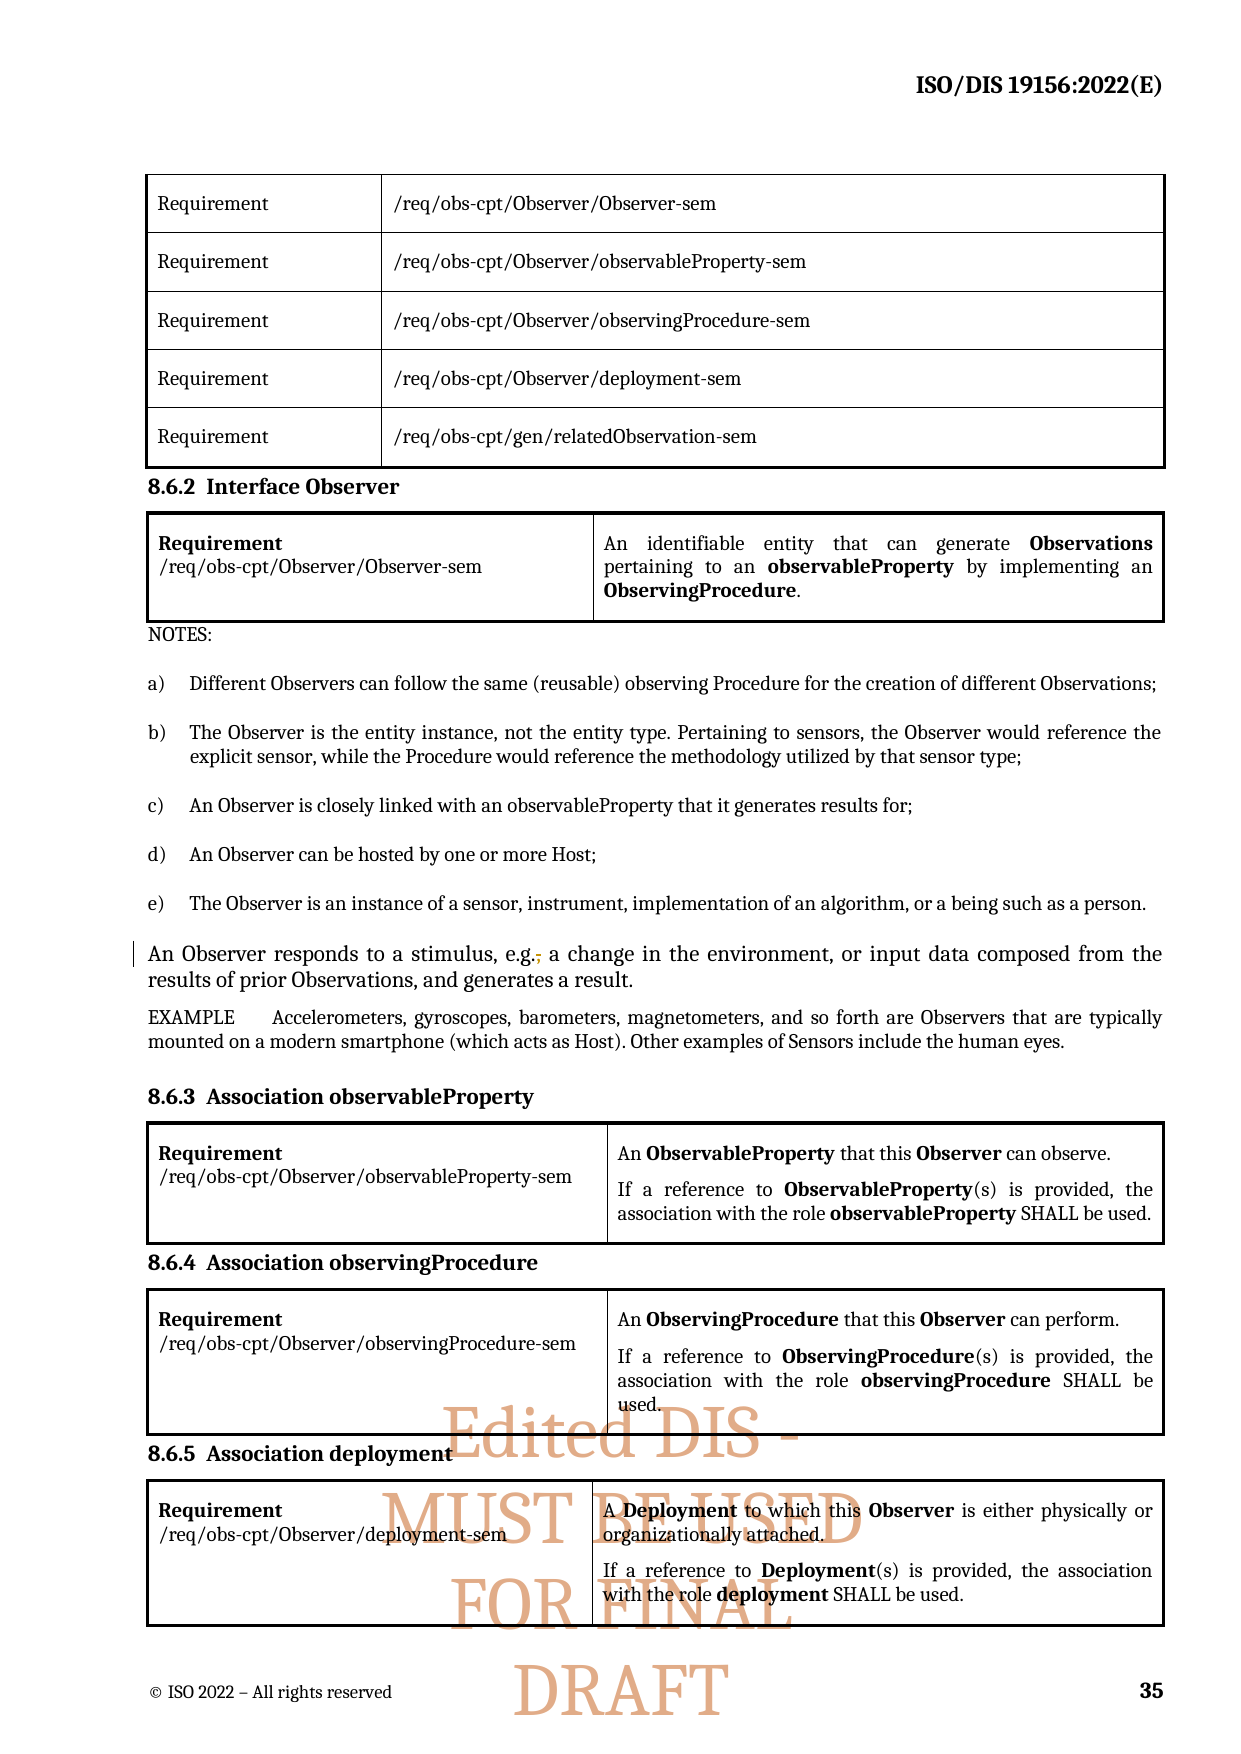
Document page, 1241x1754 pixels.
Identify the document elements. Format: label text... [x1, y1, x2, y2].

table_cell Requirement [148, 350, 381, 407]
subtitle Association observingProcedure [148, 1252, 1163, 1276]
list d) An Observer can be hosted by one or more Host; [148, 843, 1163, 867]
table_cell /req/obs-cpt/Observer/deployment-sem [382, 350, 1163, 407]
list a) Different Observers can follow the same (reusable) observing Procedure for the creation of different Observations; [148, 672, 1163, 696]
text NOTES: [148, 623, 1163, 647]
table_header An identifiable entity that can generate Observations pertaining to an observableProperty by implementing an ObservingProcedure. [594, 515, 1162, 620]
subtitle Association deployment [148, 1442, 1163, 1466]
table_cell Requirement [148, 233, 381, 291]
table_cell Requirement [148, 408, 381, 466]
list b) The Observer is the entity instance, not the entity type. Pertaining to sensors, the Observer would reference the explicit sensor, while the Procedure would reference the methodology utilized by that sensor type; [148, 721, 1163, 769]
table_cell /req/obs-cpt/Observer/observableProperty-sem [382, 233, 1163, 291]
table_header Requirement /req/obs-cpt/Observer/observableProperty-sem [149, 1125, 607, 1242]
subtitle Interface Observer [148, 475, 1163, 499]
list c) An Observer is closely linked with an observableProperty that it generates results for; [148, 794, 1163, 818]
table_cell Requirement [148, 175, 381, 232]
list e) The Observer is an instance of a sensor, instrument, implementation of an algorithm, or a being such as a person. [148, 892, 1163, 916]
table_header An ObservableProperty that this Observer can observe. If a reference to ObservableProperty(s) is provided, the association with the role observableProperty SHALL be used. [608, 1125, 1162, 1242]
table_header Requirement /req/obs-cpt/Observer/observingProcedure-sem [149, 1291, 607, 1433]
subtitle Association observableProperty [148, 1085, 1163, 1109]
text An Observer responds to a stimulus, e.g. a change in the environment, or input data composed from the results of prior Observations, and generates a result. [148, 941, 1163, 993]
table_cell Requirement [148, 292, 381, 349]
table_cell /req/obs-cpt/Observer/observingProcedure-sem [382, 292, 1163, 349]
text EXAMPLE Accelerometers, gyroscopes, barometers, magnetometers, and so forth are Observers that are typically mounted on a modern smartphone (which acts as Host). Other examples of Sensors include the human eyes. [148, 1006, 1163, 1054]
table_cell /req/obs-cpt/gen/relatedObservation-sem [382, 408, 1163, 466]
table_header A Deployment to which this Observer is either physically or organizationally attached. If a reference to Deployment(s) is provided, the association with the role deployment SHALL be used. [593, 1482, 1162, 1623]
table_header Requirement /req/obs-cpt/Observer/Observer-sem [149, 515, 593, 620]
table_header Requirement /req/obs-cpt/Observer/deployment-sem [149, 1482, 592, 1623]
table_header An ObservingProcedure that this Observer can perform. If a reference to ObservingProcedure(s) is provided, the association with the role observingProcedure SHALL be used. [608, 1291, 1162, 1433]
table_cell /req/obs-cpt/Observer/Observer-sem [382, 175, 1163, 232]
